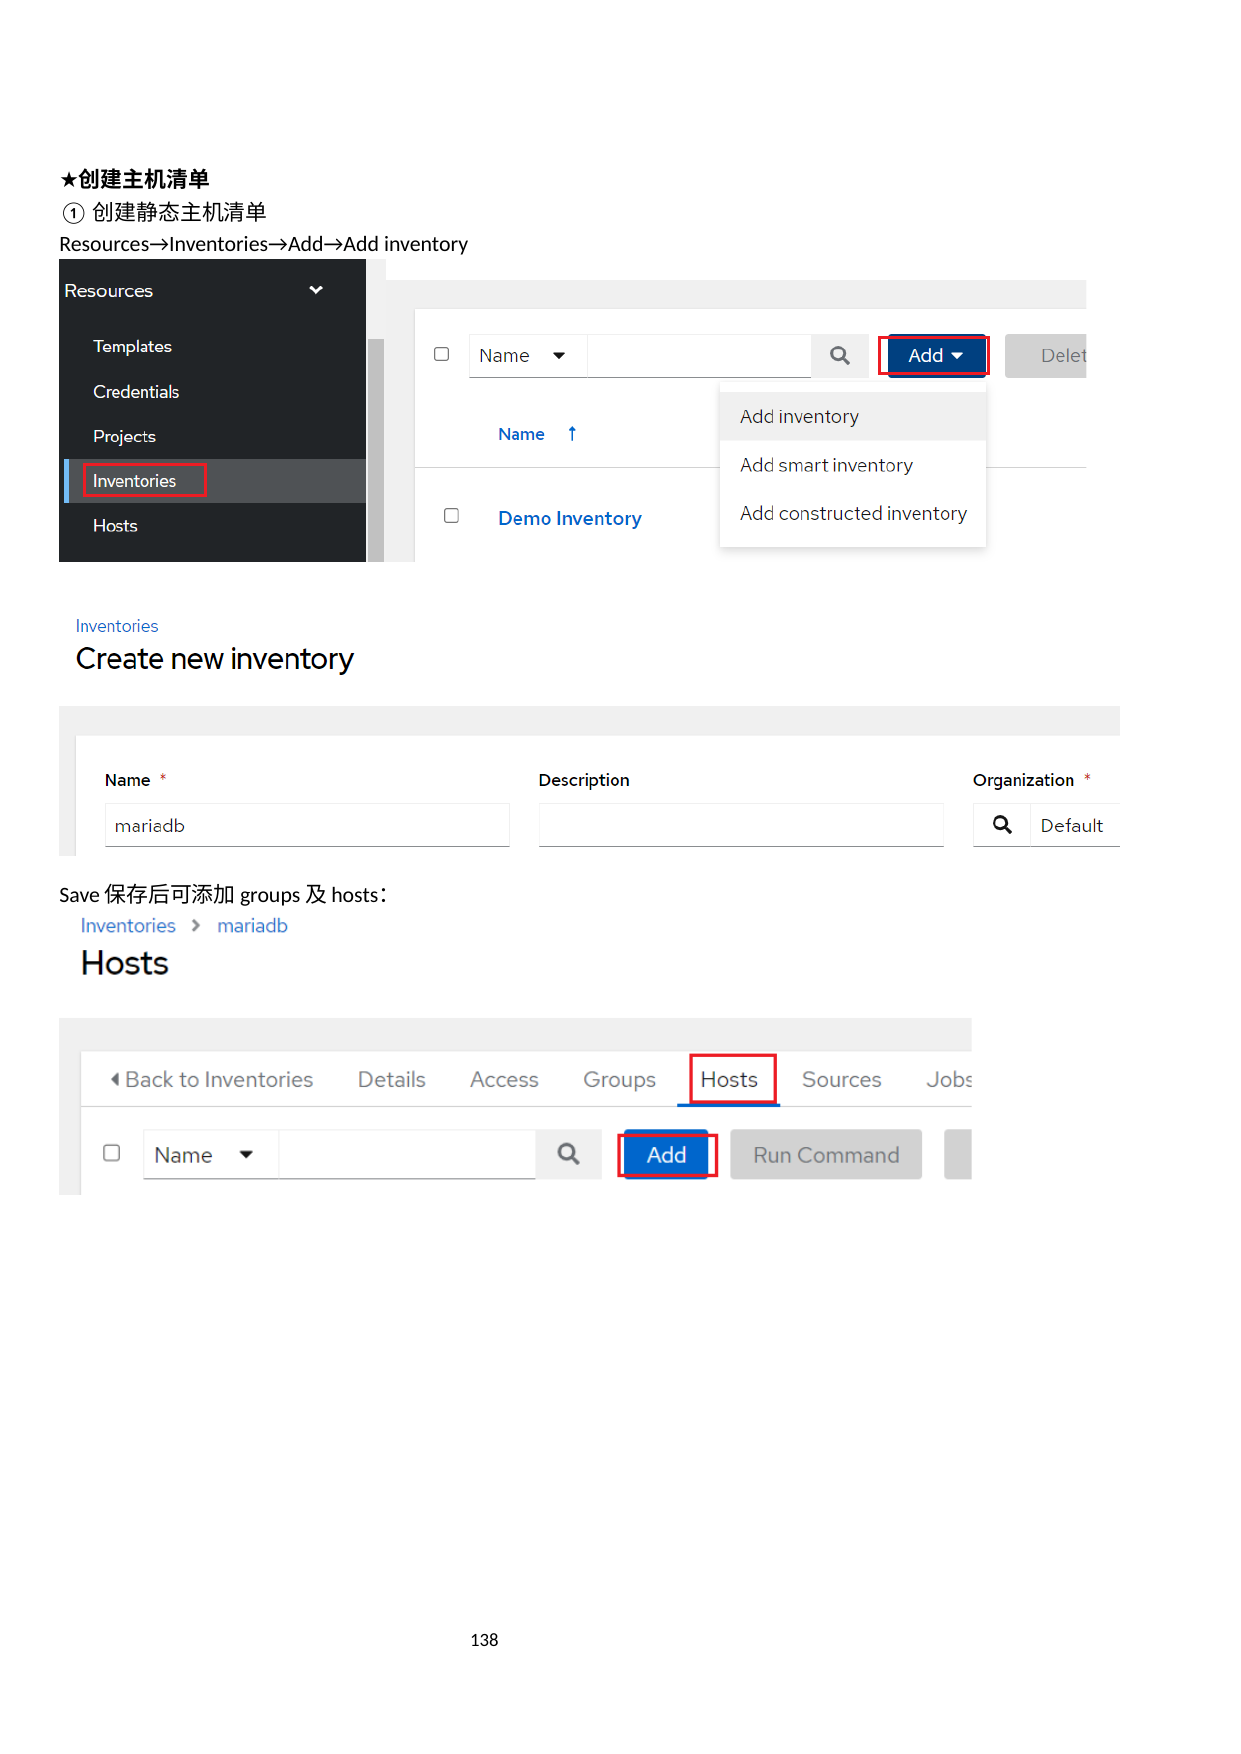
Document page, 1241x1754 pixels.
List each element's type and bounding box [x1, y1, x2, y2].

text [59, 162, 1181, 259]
picture [59, 259, 1087, 562]
picture [59, 909, 972, 1195]
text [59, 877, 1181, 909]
picture [59, 617, 1120, 856]
